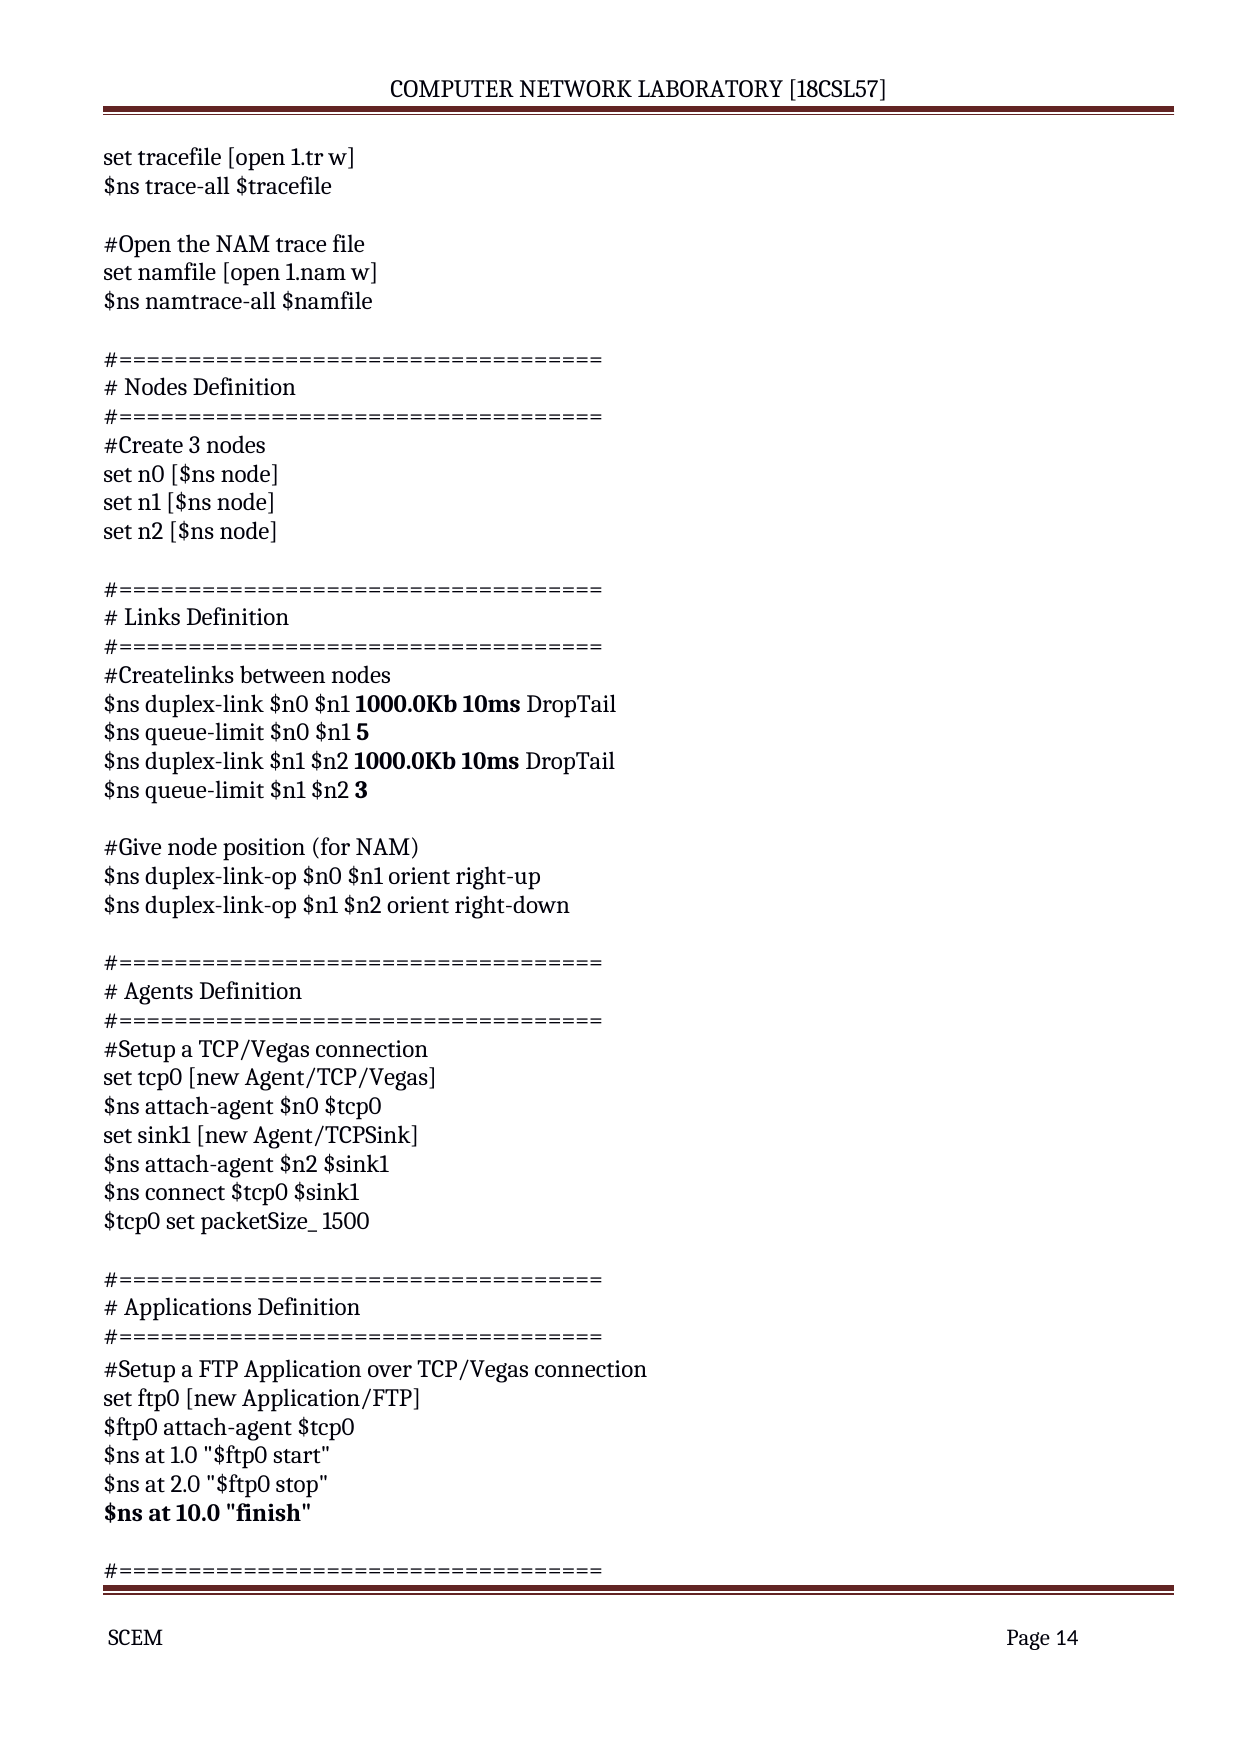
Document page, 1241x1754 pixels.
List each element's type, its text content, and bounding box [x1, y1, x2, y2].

text $ns duplex-link $n1 $n2 1000.0Kb 10ms DropTail [103, 747, 1174, 776]
text #=================================== [103, 1322, 1174, 1351]
text #Setup a TCP/Vegas connection [103, 1034, 1174, 1063]
text $ns at 2.0 "$ftp0 stop" [103, 1470, 1174, 1499]
text $ns duplex-link $n0 $n1 1000.0Kb 10ms DropTail [103, 689, 1174, 718]
text # Nodes Definition [103, 373, 1174, 402]
text # Agents Definition [103, 977, 1174, 1006]
text $ns namtrace-all $namfile [103, 287, 1174, 316]
text set ftp0 [new Application/FTP] [103, 1384, 1174, 1412]
text #=================================== [103, 1556, 1174, 1585]
text $ns at 1.0 "$ftp0 start" [103, 1441, 1174, 1470]
text #=================================== [103, 1264, 1174, 1293]
text #=================================== [103, 1006, 1174, 1034]
text $ns attach-agent $n2 $sink1 [103, 1149, 1174, 1178]
text $ns connect $tcp0 $sink1 [103, 1178, 1174, 1207]
text set tcp0 [new Agent/TCP/Vegas] [103, 1063, 1174, 1092]
text $ns duplex-link-op $n0 $n1 orient right-up [103, 862, 1174, 891]
text # Applications Definition [103, 1293, 1174, 1322]
text # Links Definition [103, 603, 1174, 632]
text #Setup a FTP Application over TCP/Vegas connection [103, 1355, 1174, 1384]
text $tcp0 set packetSize_ 1500 [103, 1207, 1174, 1236]
text #=================================== [103, 344, 1174, 373]
text set namfile [open 1.nam w] [103, 258, 1174, 287]
text set n0 [$ns node] [103, 459, 1174, 488]
text $ns trace-all $tracefile [103, 172, 1174, 201]
text set sink1 [new Agent/TCPSink] [103, 1121, 1174, 1149]
text $ns attach-agent $n0 $tcp0 [103, 1092, 1174, 1121]
text #Createlinks between nodes [103, 661, 1174, 689]
text $ns duplex-link-op $n1 $n2 orient right-down [103, 891, 1174, 919]
text #Give node position (for NAM) [103, 833, 1174, 862]
text #=================================== [103, 632, 1174, 661]
text #Open the NAM trace file [103, 229, 1174, 258]
text set n1 [$ns node] [103, 488, 1174, 517]
text set n2 [$ns node] [103, 517, 1174, 546]
text $ns queue-limit $n0 $n1 5 [103, 718, 1174, 747]
text $ns queue-limit $n1 $n2 3 [103, 776, 1174, 804]
text $ns at 10.0 "finish" [103, 1499, 1174, 1527]
text #=================================== [103, 574, 1174, 603]
text set tracefile [open 1.tr w] [103, 143, 1174, 172]
text #Create 3 nodes [103, 431, 1174, 459]
text #=================================== [103, 948, 1174, 977]
text #=================================== [103, 402, 1174, 431]
text $ftp0 attach-agent $tcp0 [103, 1412, 1174, 1441]
